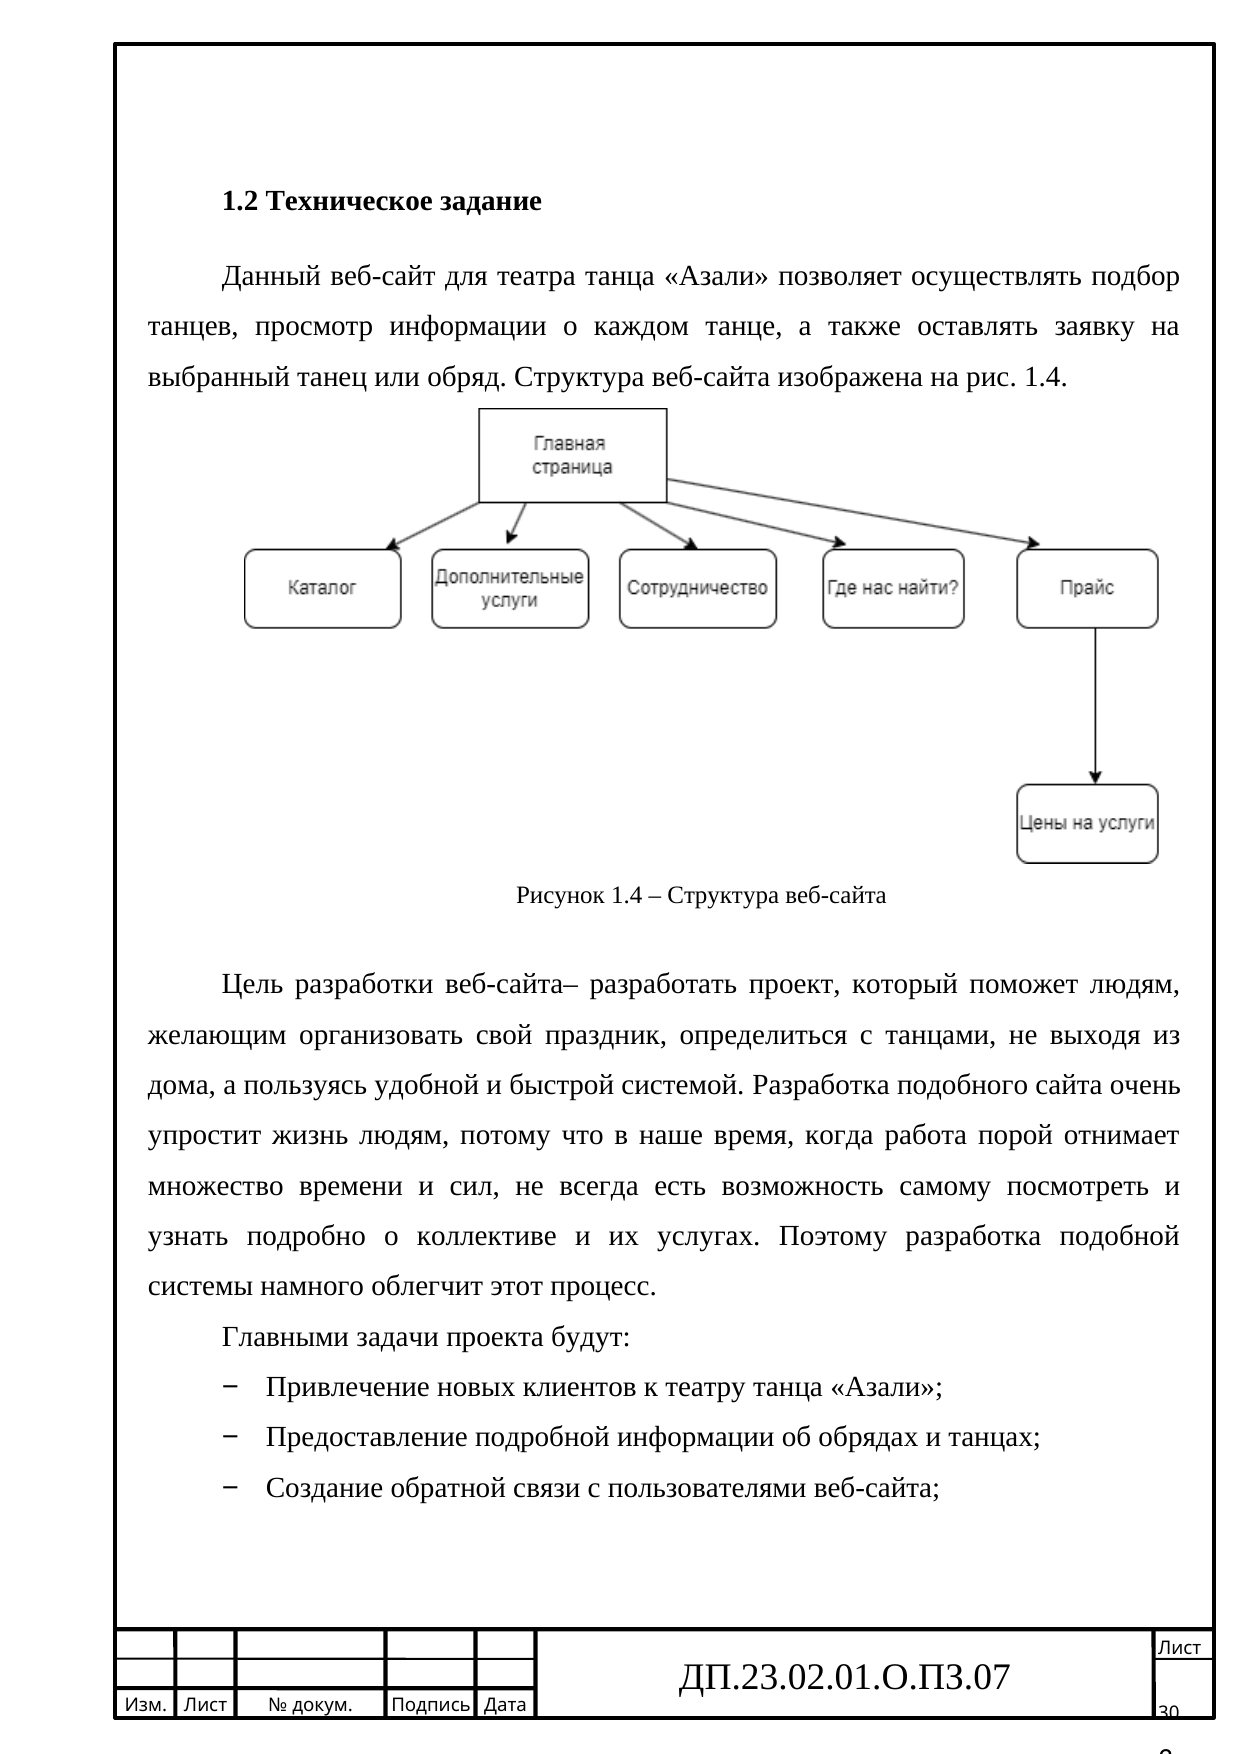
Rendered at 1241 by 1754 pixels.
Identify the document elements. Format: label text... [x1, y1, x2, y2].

text Цель разработки веб-сайта– разработать проект, который поможет людям, желающим организовать свой праздник, определиться с танцами, не выходя из дома, а пользуясь удобной и быстрой системой. Разработка подобного сайта очень упростит жизнь людям, потому что в наше время, когда работа порой отнимает множество времени и сил, не всегда есть возможность самому посмотреть и узнать подробно о коллективе и их услугах. Поэтому разработка подобной системы намного облегчит этот процесс. [148, 967, 1181, 1302]
text Рисунок 1.4 – Структура веб-сайта [148, 880, 1181, 909]
list Создание обратной связи с пользователями веб-сайта; [148, 1470, 1181, 1503]
list Привлечение новых клиентов к театру танца «Азали»; [148, 1369, 1181, 1403]
text Данный веб-сайт для театра танца «Азали» позволяет осуществлять подбор танцев, просмотр информации о каждом танце, а также оставлять заявку на выбранный танец или обряд. Структура веб-сайта изображена на рис. 1.4. [148, 258, 1181, 392]
subtitle 1.2 Техническое задание [148, 183, 1181, 216]
picture [244, 408, 1159, 864]
text Главными задачи проекта будут: [148, 1319, 1181, 1352]
list Предоставление подробной информации об обрядах и танцах; [148, 1419, 1181, 1453]
